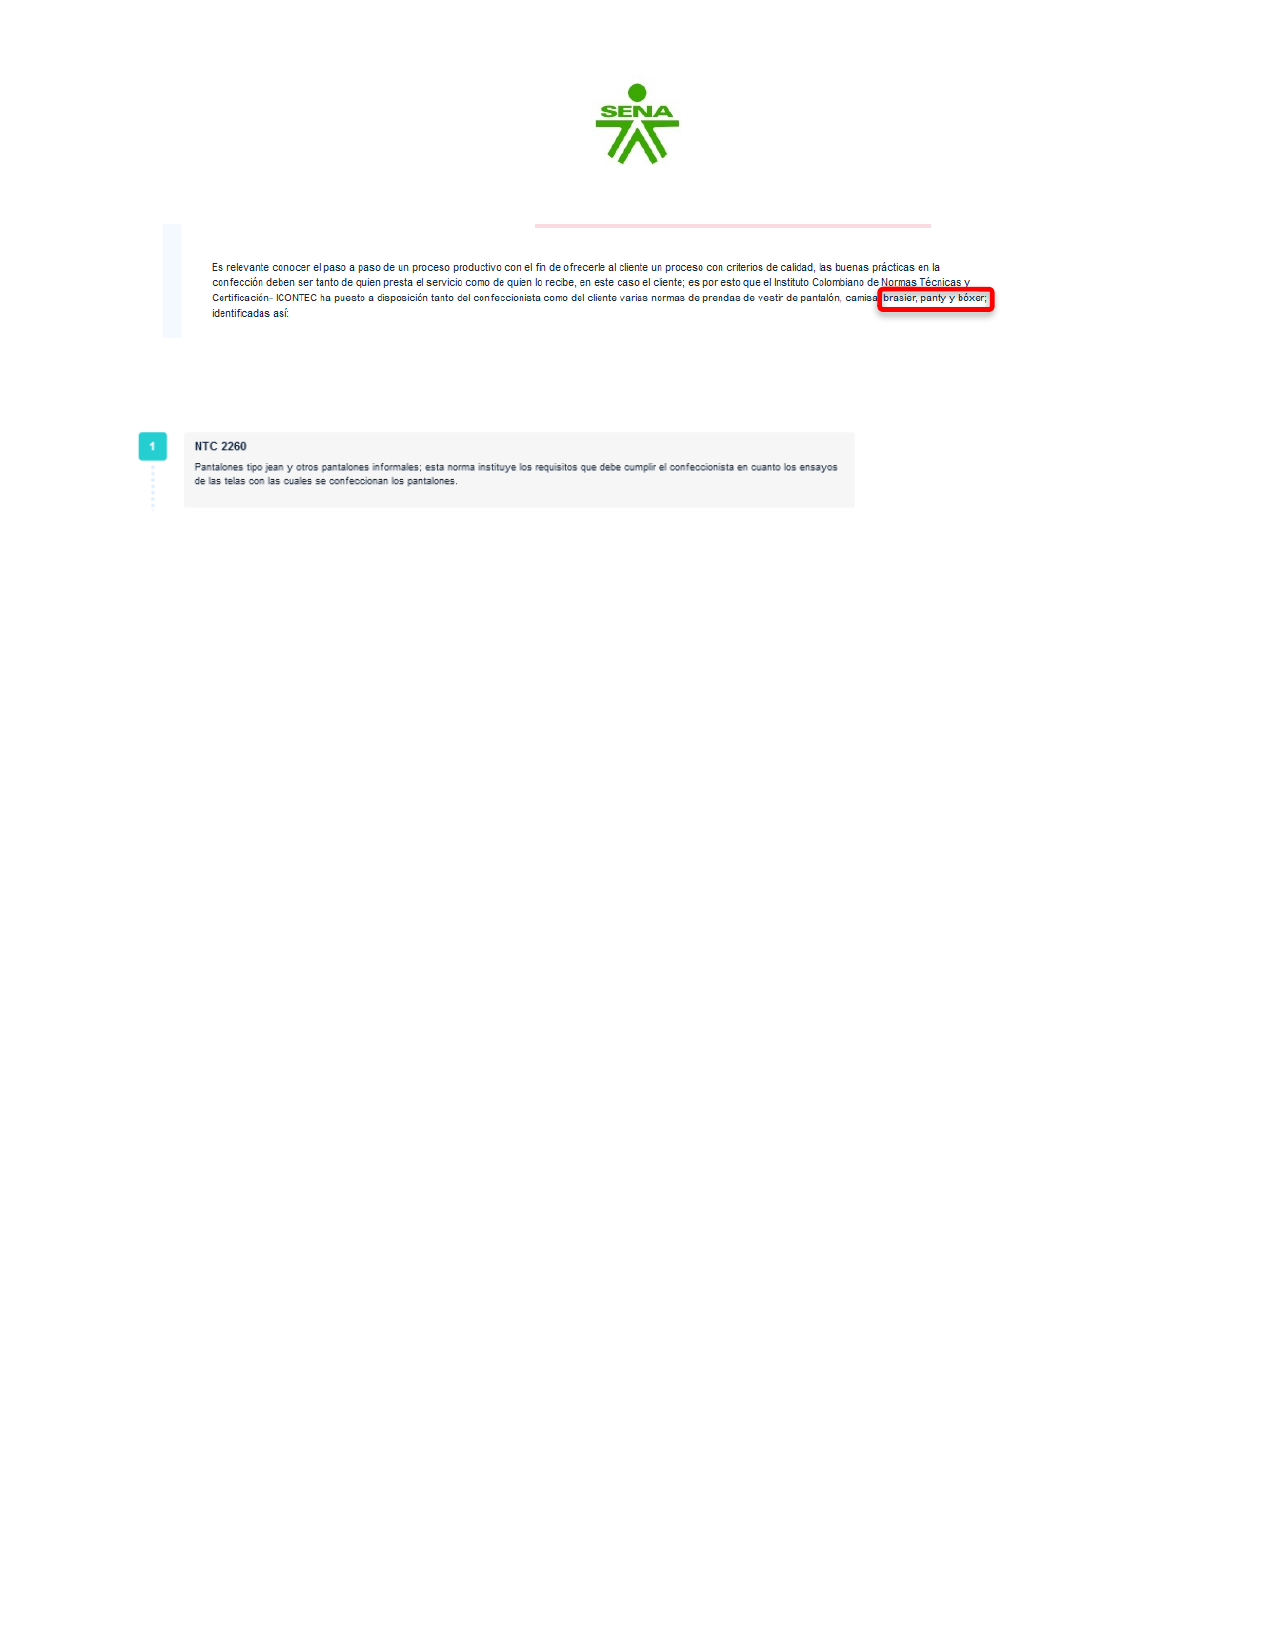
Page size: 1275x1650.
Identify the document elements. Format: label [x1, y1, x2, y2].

picture [162, 224, 1000, 338]
picture [107, 410, 891, 510]
picture [591, 75, 684, 174]
